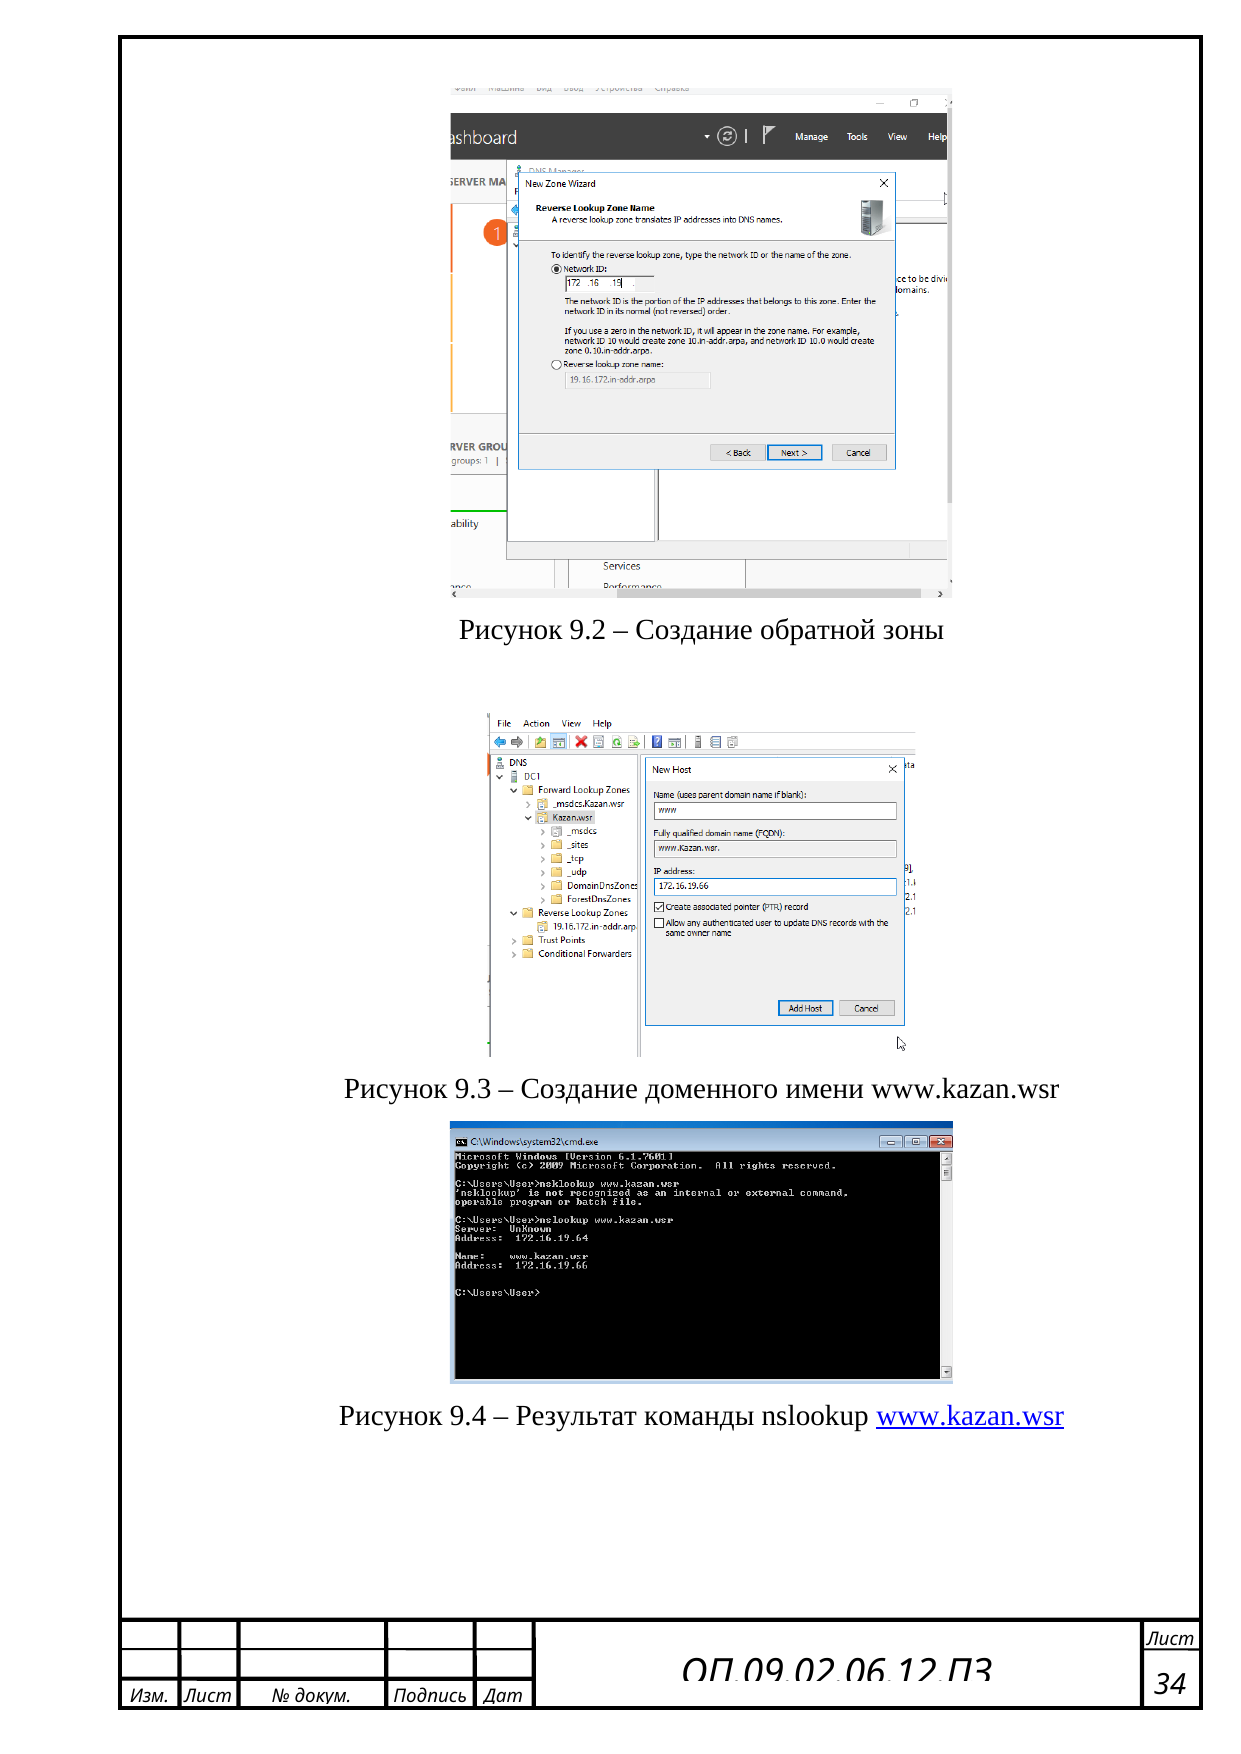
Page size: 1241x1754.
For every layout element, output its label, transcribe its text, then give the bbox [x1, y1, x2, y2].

text Рисунок 9.2 – Создание обратной зоны [148, 612, 1181, 646]
picture [449, 1121, 953, 1384]
text Рисунок 9.4 – Результат команды nslookup www.kazan.wsr [148, 1398, 1181, 1432]
picture [487, 713, 916, 1057]
picture [450, 88, 953, 598]
text Рисунок 9.3 – Создание доменного имени www.kazan.wsr [148, 1071, 1181, 1105]
